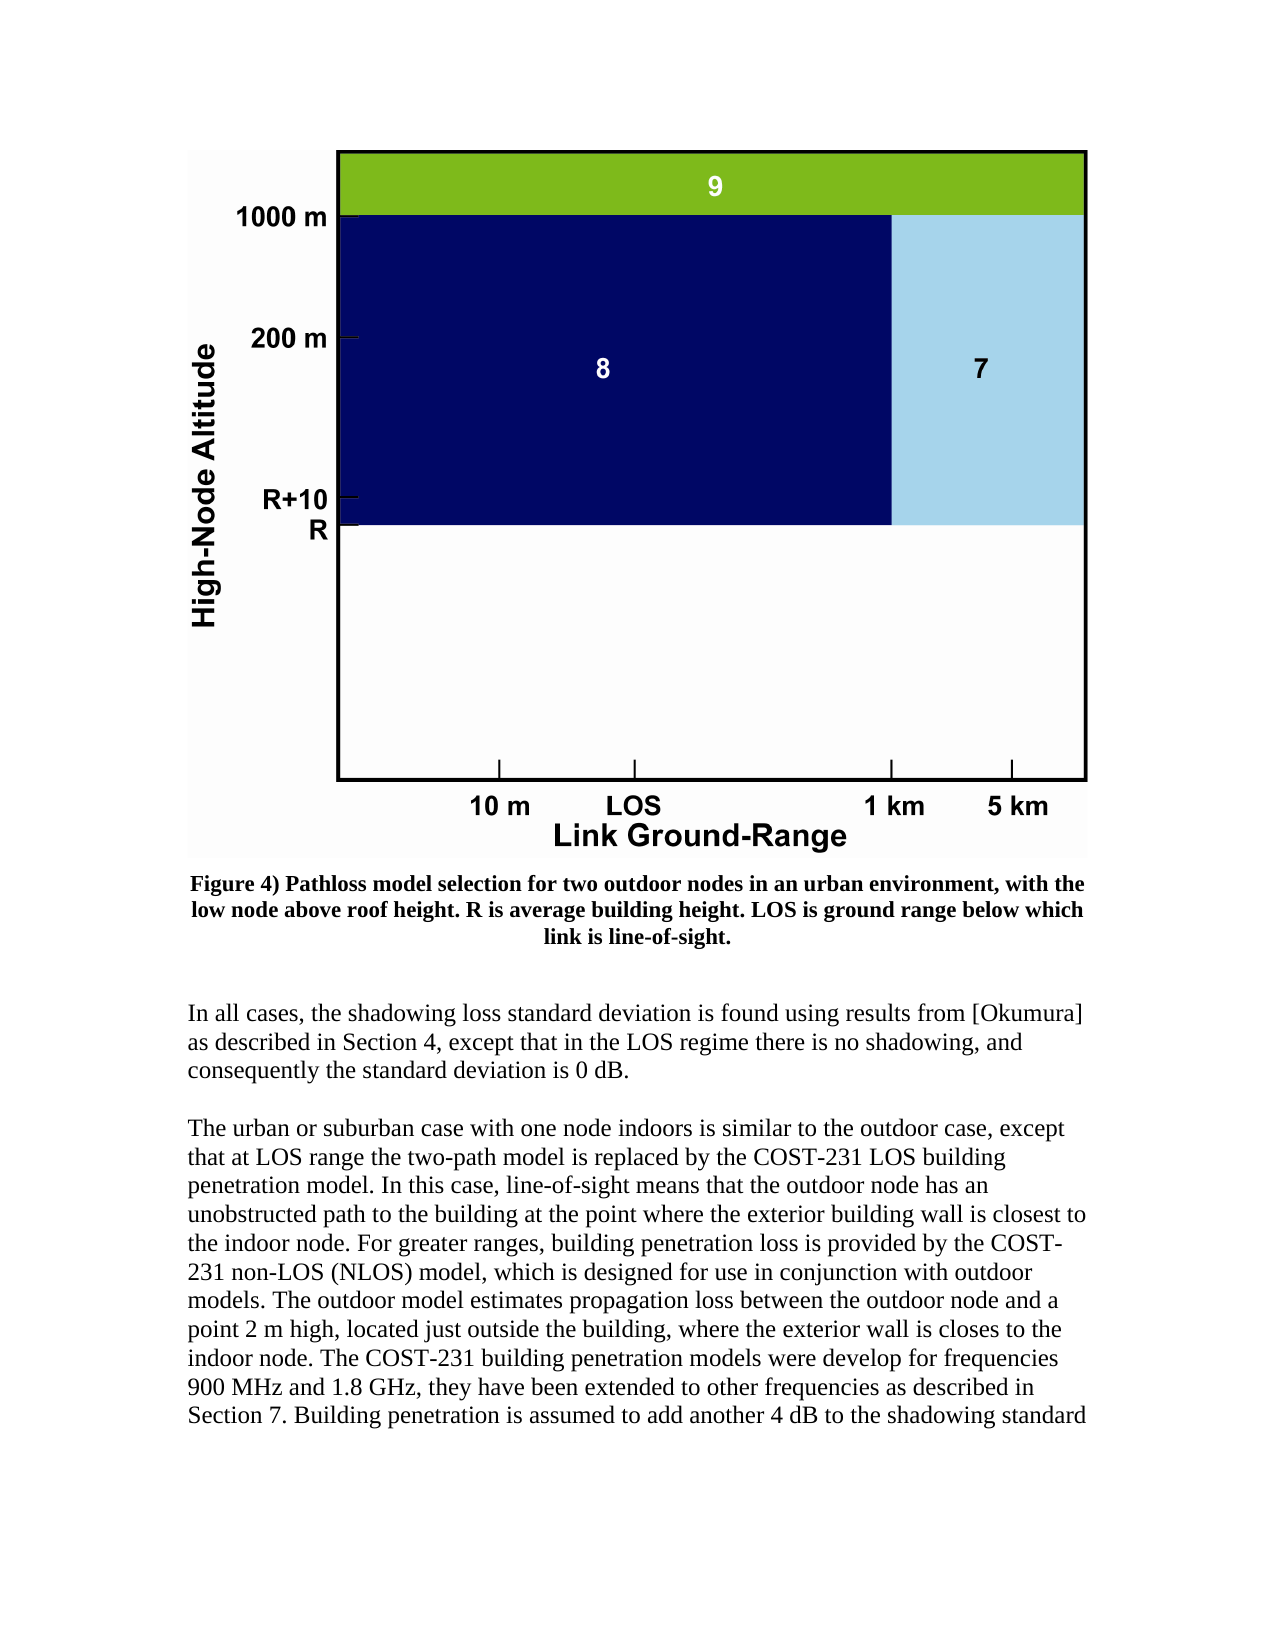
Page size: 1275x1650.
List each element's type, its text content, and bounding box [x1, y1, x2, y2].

text Figure 4) Pathloss model selection for two outdoor nodes in an urban environment, with the low node above roof height. R is average building height. LOS is ground range below which link is line-of-sight. [187, 870, 1087, 949]
picture [187, 150, 1088, 858]
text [187, 1113, 1087, 1429]
text In all cases, the shadowing loss standard deviation is found using results from [Okumura] as described in Section 4, except that in the LOS regime there is no shadowing, and consequently the standard deviation is 0 dB. [187, 998, 1087, 1084]
